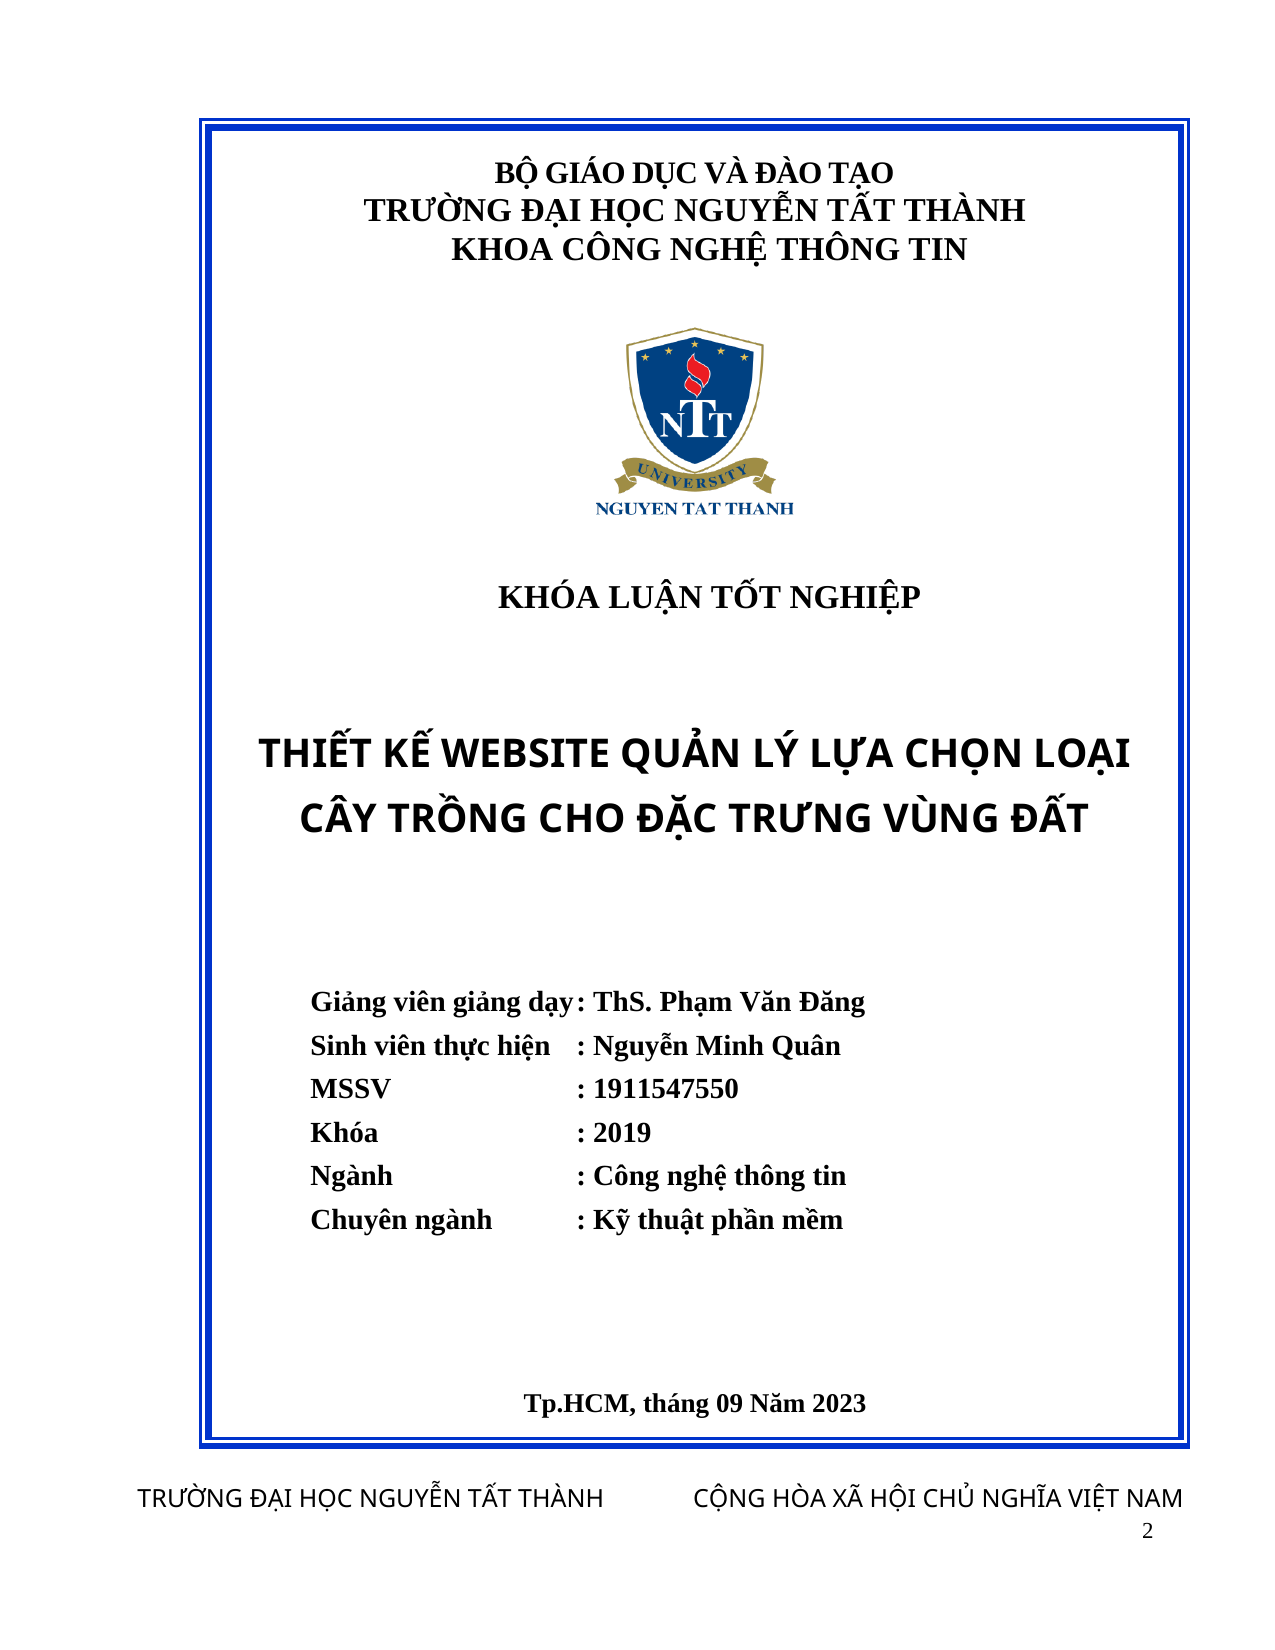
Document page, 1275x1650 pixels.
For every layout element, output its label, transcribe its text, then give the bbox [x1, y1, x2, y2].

picture [596, 327, 794, 515]
table_cell BỘ GIÁO DỤC VÀ ĐÀO TẠO TRƯỜNG ĐẠI HỌC NGUYỄN TẤT THÀNH KHOA CÔNG NGHỆ THÔNG TIN KHÓA LUẬN TỐT NGHIỆP THIẾT KẾ WEBSITE QUẢN LÝ LỰA CHỌN LOẠI CÂY TRỒNG CHO ĐẶC TRƯNG VÙNG ĐẤT Giảng viên giảng dạy : ThS. Phạm Văn Đăng Sinh viên thực hiện : Nguyễn Minh Quân MSSV : 1911547550 Khóa : 2019 Ngành : Công nghệ thông tin Chuyên ngành : Kỹ thuật phần mềm Tp.HCM, tháng 09 Năm 2023 [212, 131, 1178, 1437]
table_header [91, 1481, 637, 1514]
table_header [638, 1481, 1239, 1514]
